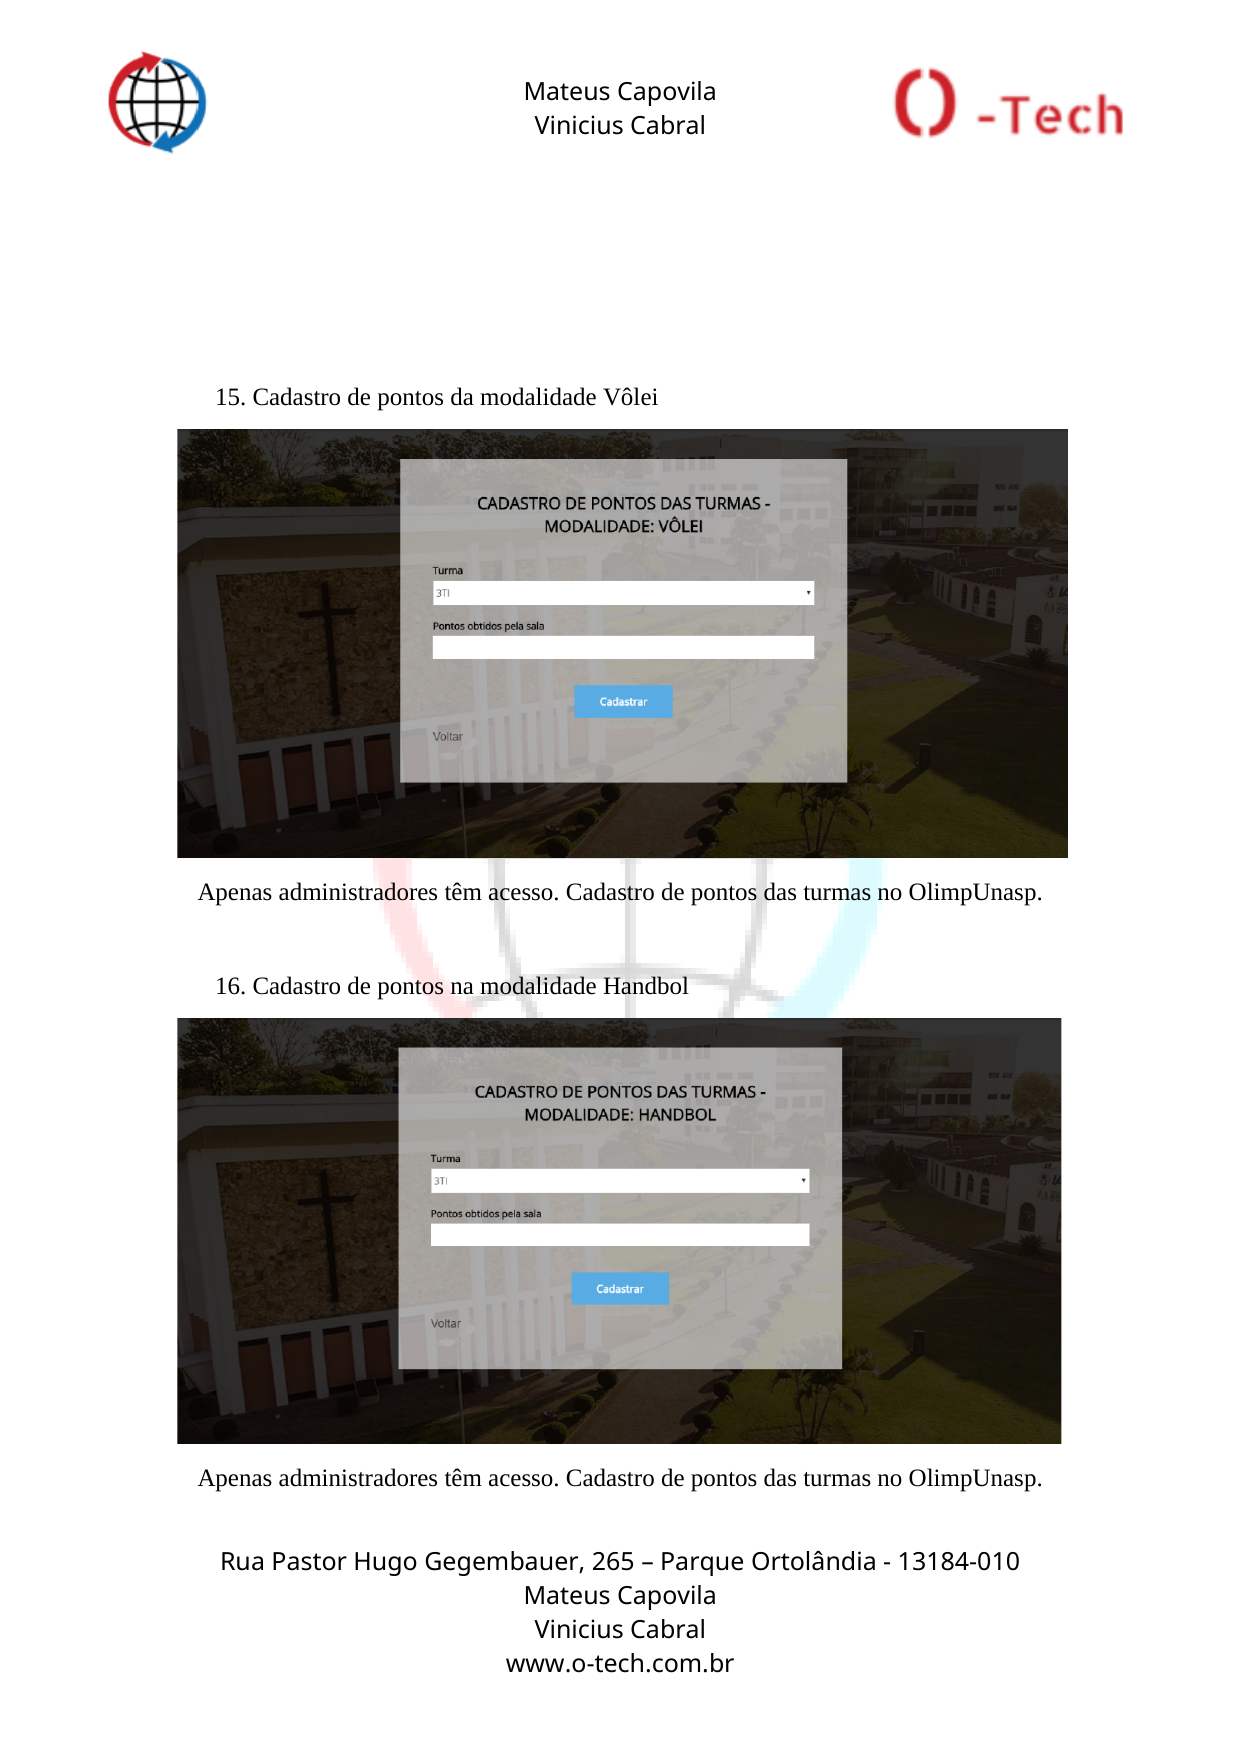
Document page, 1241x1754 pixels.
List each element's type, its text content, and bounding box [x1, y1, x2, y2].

picture [177, 1018, 1062, 1444]
picture [891, 57, 1134, 148]
text Apenas administradores têm acesso. Cadastro de pontos das turmas no OlimpUnasp. [177, 1463, 1063, 1492]
picture [103, 42, 213, 156]
list Cadastro de pontos na modalidade Handbol [215, 971, 1063, 1000]
picture [177, 429, 1068, 858]
list Cadastro de pontos da modalidade Vôlei [215, 382, 1063, 411]
text Apenas administradores têm acesso. Cadastro de pontos das turmas no OlimpUnasp. [177, 877, 1063, 905]
